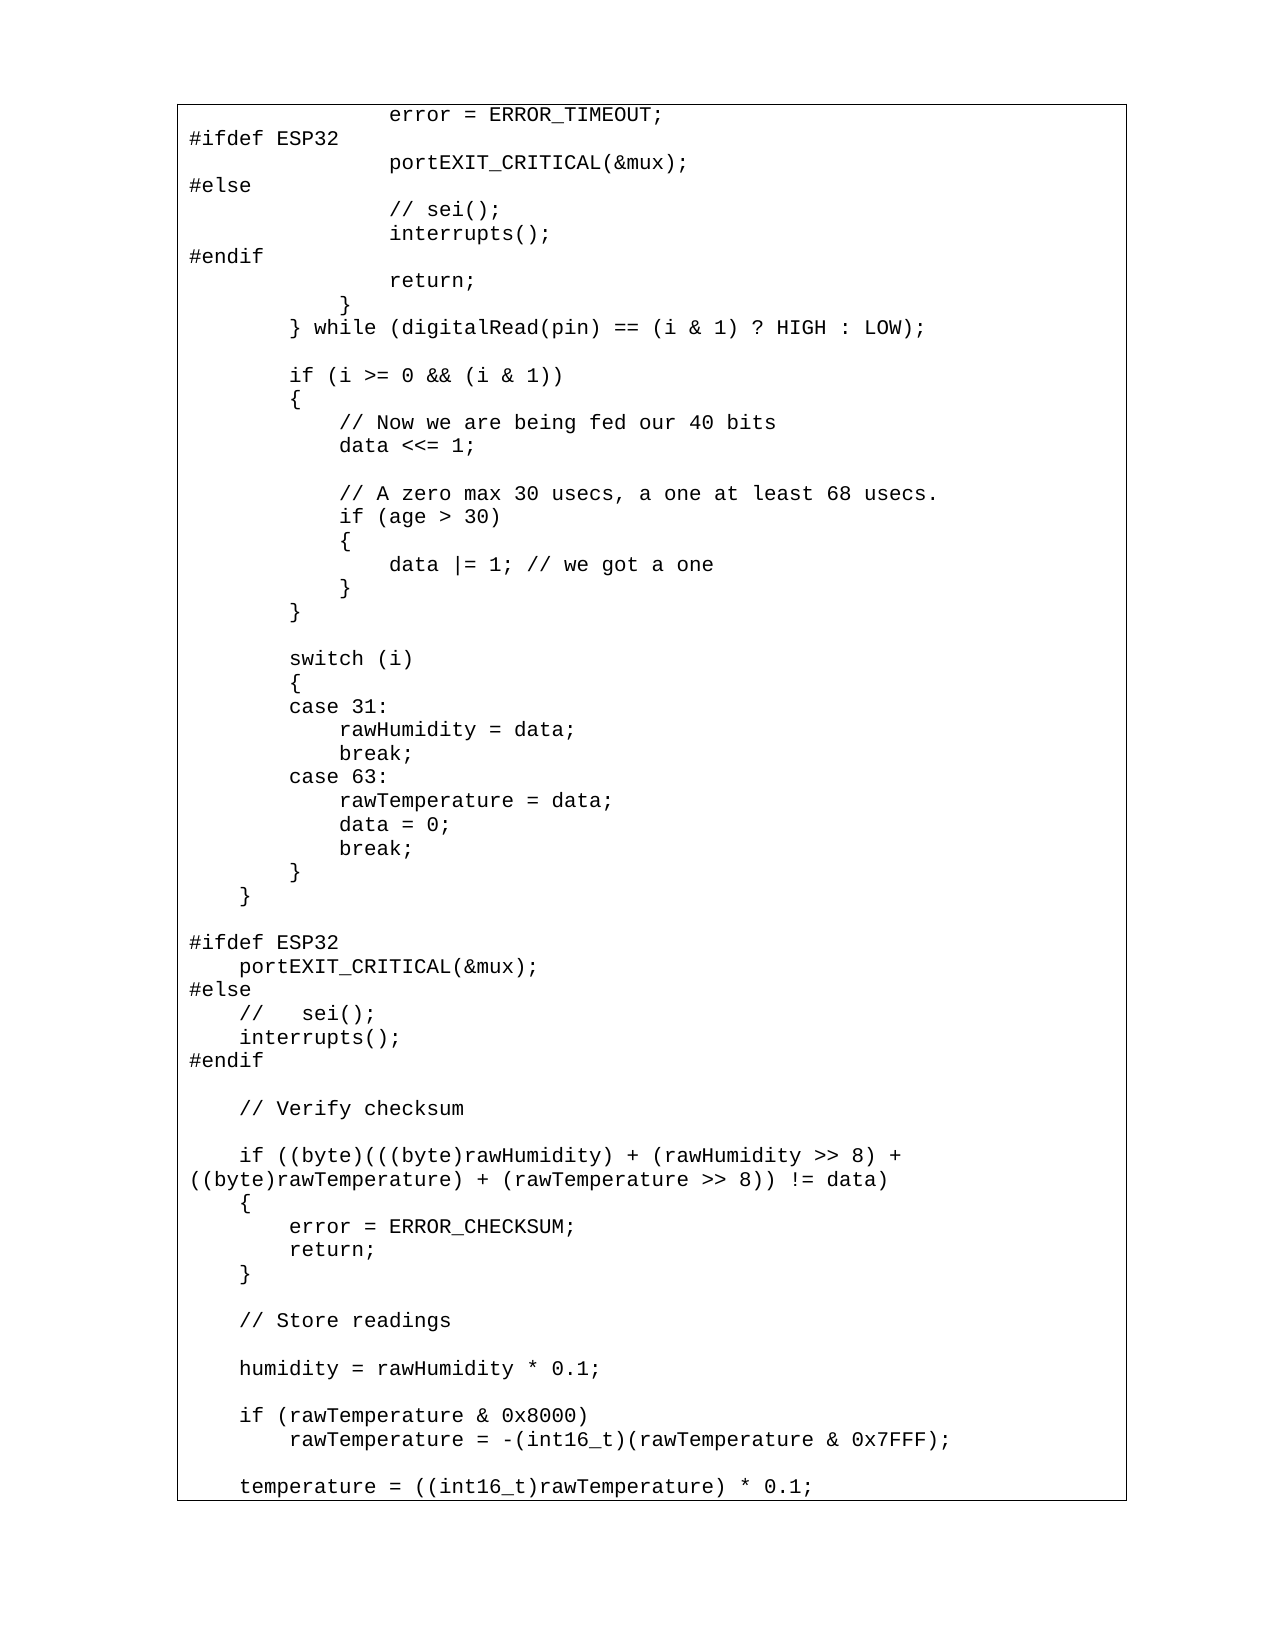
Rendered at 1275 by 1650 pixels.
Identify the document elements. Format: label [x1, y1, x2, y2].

table_header [178, 105, 1126, 1499]
